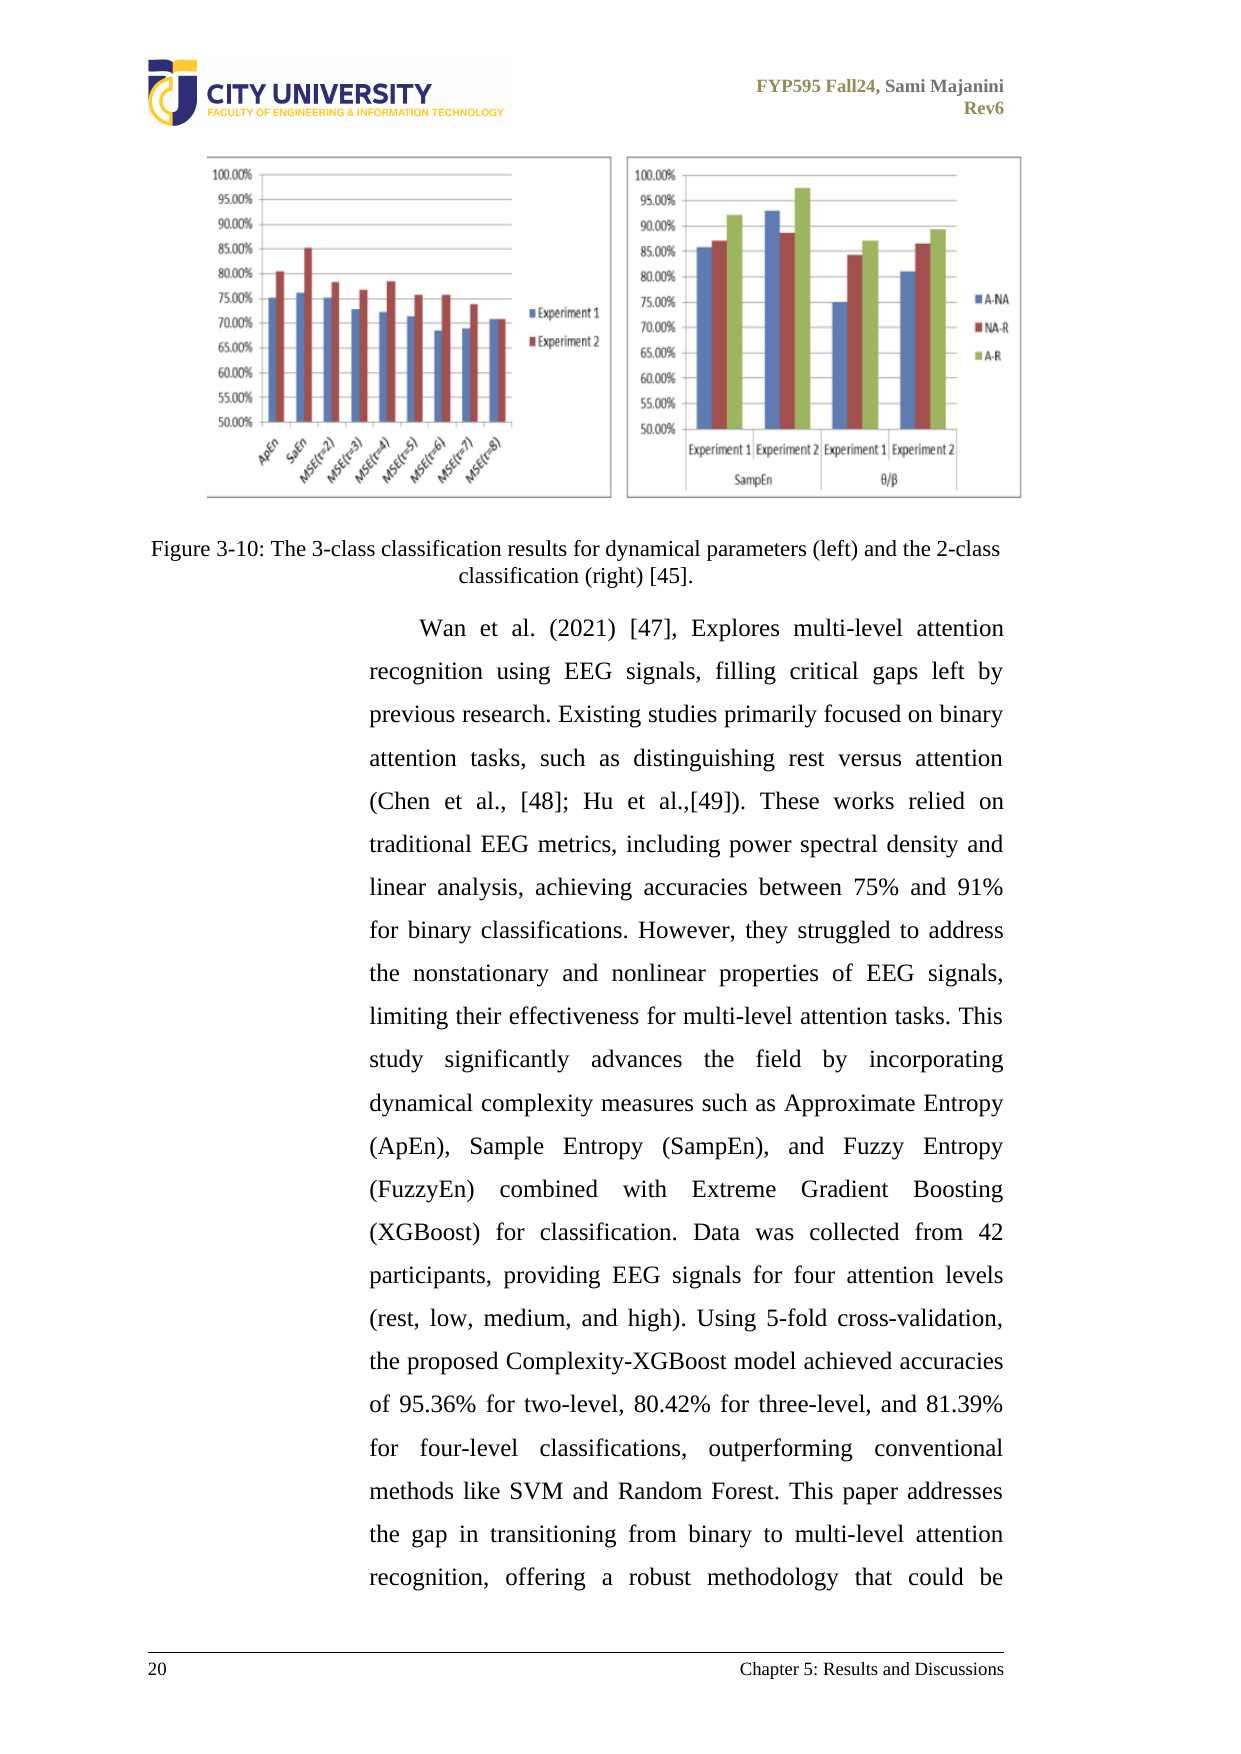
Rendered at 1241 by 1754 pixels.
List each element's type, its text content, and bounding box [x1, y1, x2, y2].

picture [147, 50, 514, 133]
picture [206, 147, 1042, 509]
